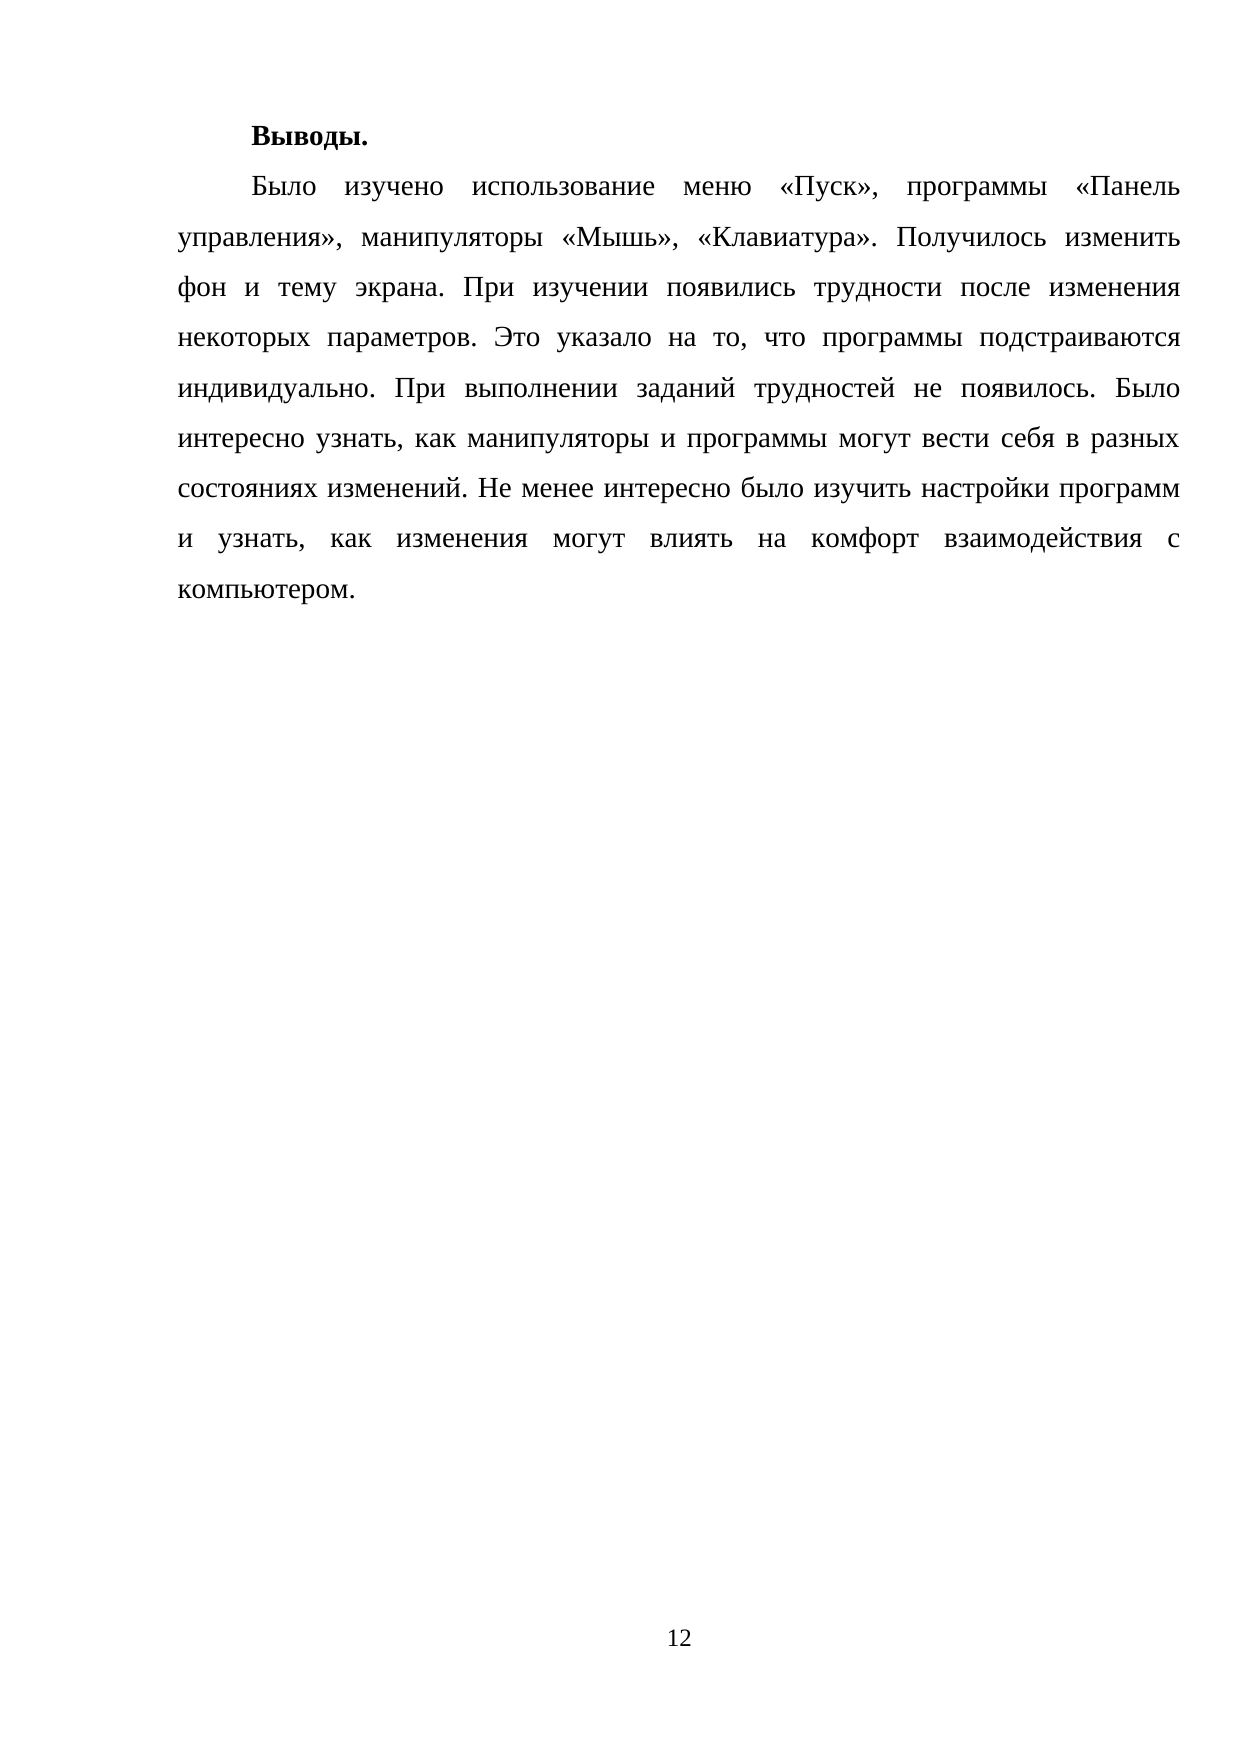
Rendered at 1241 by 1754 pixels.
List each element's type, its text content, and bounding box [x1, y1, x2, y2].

text Было изучено использование меню «Пуск», программы «Панель управления», манипуляторы «Мышь», «Клавиатура». Получилось изменить фон и тему экрана. При изучении появились трудности после изменения некоторых параметров. Это указало на то, что программы подстраиваются индивидуально. При выполнении заданий трудностей не появилось. Было интересно узнать, как манипуляторы и программы могут вести себя в разных состояниях изменений. Не менее интересно было изучить настройки программ и узнать, как изменения могут влиять на комфорт взаимодействия с компьютером. [177, 168, 1181, 604]
text Выводы. [177, 118, 1181, 152]
